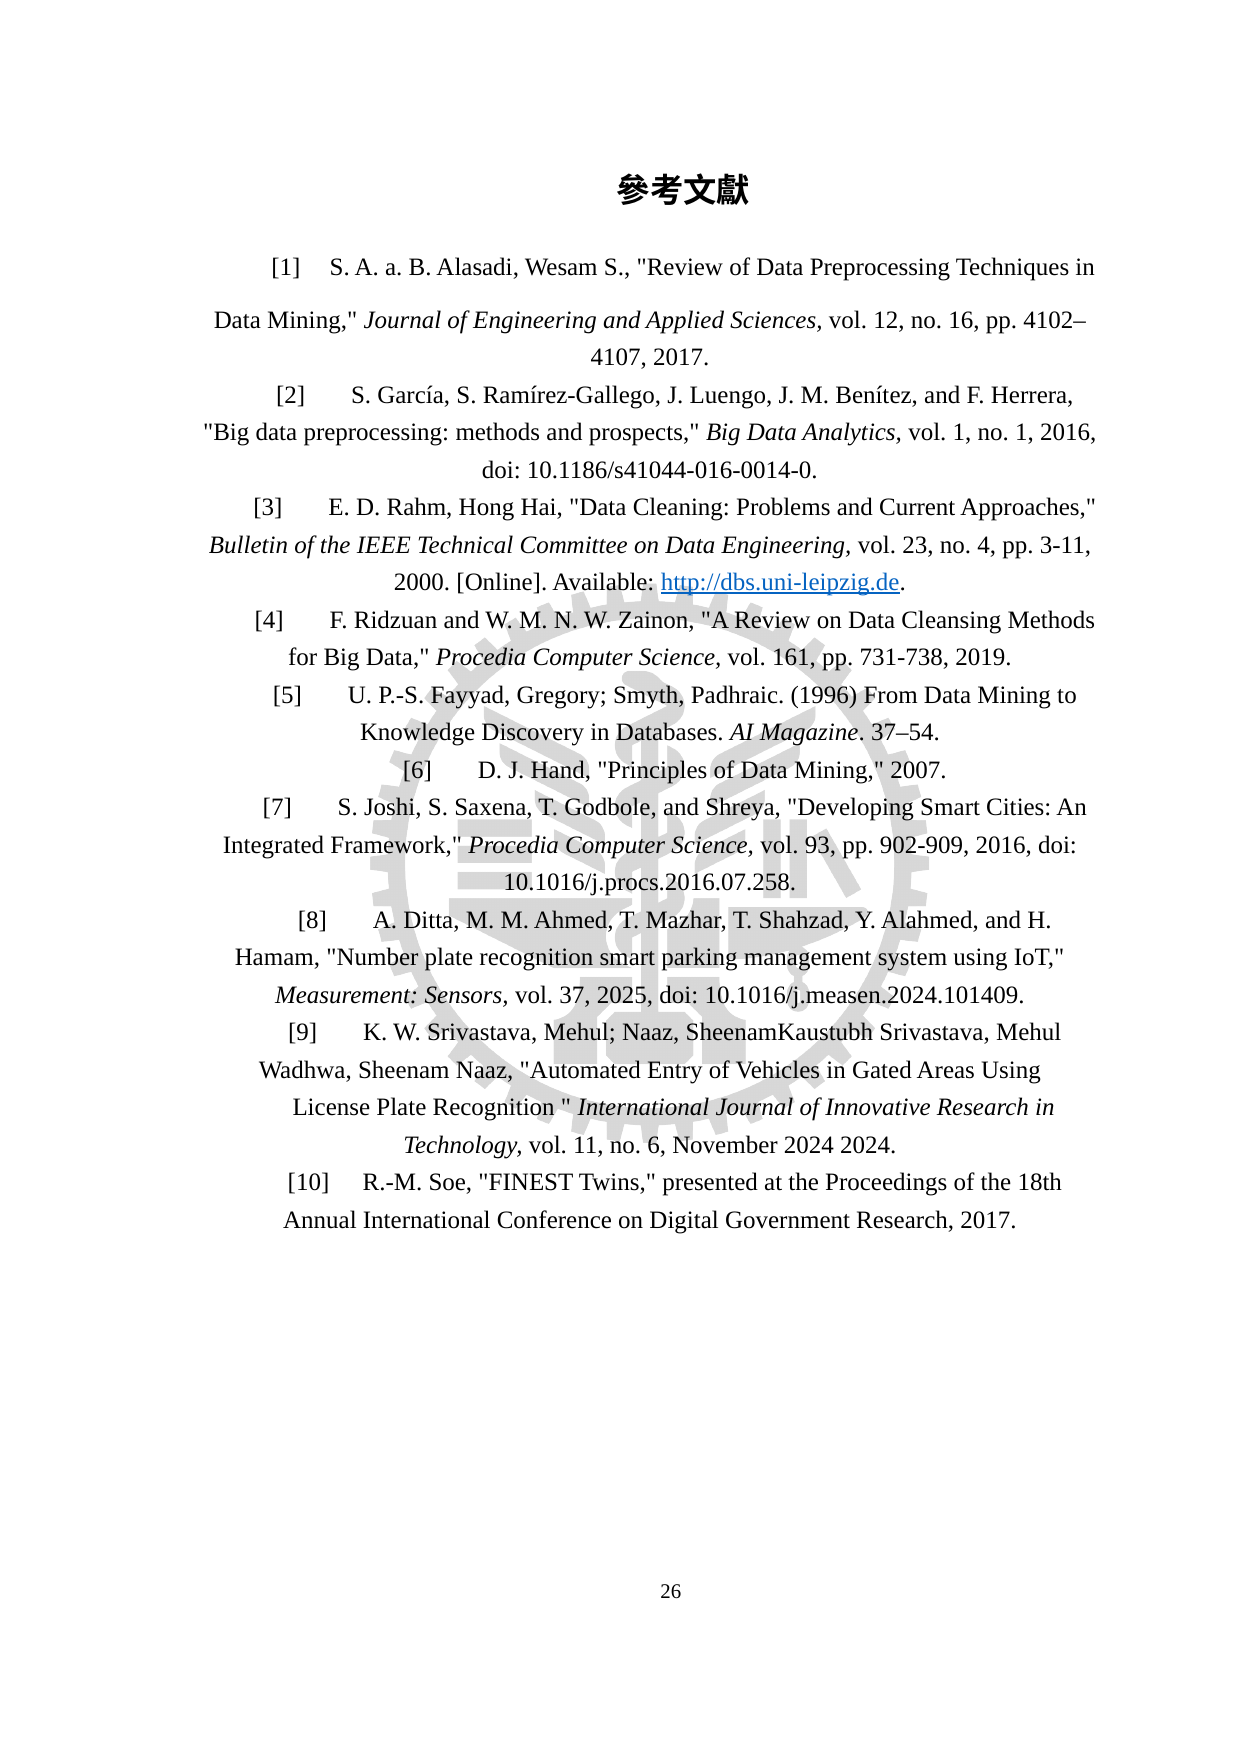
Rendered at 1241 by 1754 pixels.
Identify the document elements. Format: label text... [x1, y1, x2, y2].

text [3] E. D. Rahm, Hong Hai, "Data Cleaning: Problems and Current Approaches," Bulletin of the IEEE Technical Committee on Data Engineering, vol. 23, no. 4, pp. 3-11, 2000. [Online]. Available: http://dbs.uni-leipzig.de. [202, 488, 1097, 601]
text [6] D. J. Hand, "Principles of Data Mining," 2007. [202, 751, 1097, 788]
text [9] K. W. Srivastava, Mehul; Naaz, SheenamKaustubh Srivastava, Mehul Wadhwa, Sheenam Naaz, "Automated Entry of Vehicles in Gated Areas Using [202, 1013, 1097, 1088]
text [1] S. A. a. B. Alasadi, Wesam S., "Review of Data Preprocessing Techniques in Data Mining," Journal of Engineering and Applied Sciences, vol. 12, no. 16, pp. 4102–4107, 2017. [202, 226, 1097, 376]
text [10] R.-M. Soe, "FINEST Twins," presented at the Proceedings of the 18th Annual International Conference on Digital Government Research, 2017. [202, 1163, 1097, 1238]
text [2] S. García, S. Ramírez-Gallego, J. Luengo, J. M. Benítez, and F. Herrera, "Big data preprocessing: methods and prospects," Big Data Analytics, vol. 1, no. 1, 2016, doi: 10.1186/s41044-016-0014-0. [202, 376, 1097, 488]
text [4] F. Ridzuan and W. M. N. W. Zainon, "A Review on Data Cleansing Methods for Big Data," Procedia Computer Science, vol. 161, pp. 731-738, 2019. [202, 601, 1097, 676]
text License Plate Recognition " International Journal of Innovative Research in Technology, vol. 11, no. 6, November 2024 2024. [202, 1088, 1097, 1163]
text [5] U. P.-S. Fayyad, Gregory; Smyth, Padhraic. (1996) From Data Mining to Knowledge Discovery in Databases. AI Magazine. 37–54. [202, 676, 1097, 751]
text [7] S. Joshi, S. Saxena, T. Godbole, and Shreya, "Developing Smart Cities: An Integrated Framework," Procedia Computer Science, vol. 93, pp. 902-909, 2016, doi: 10.1016/j.procs.2016.07.258. [202, 788, 1097, 901]
text 參考文獻 [202, 151, 1097, 226]
text [8] A. Ditta, M. M. Ahmed, T. Mazhar, T. Shahzad, Y. Alahmed, and H. Hamam, "Number plate recognition smart parking management system using IoT," Measurement: Sensors, vol. 37, 2025, doi: 10.1016/j.measen.2024.101409. [202, 901, 1097, 1013]
